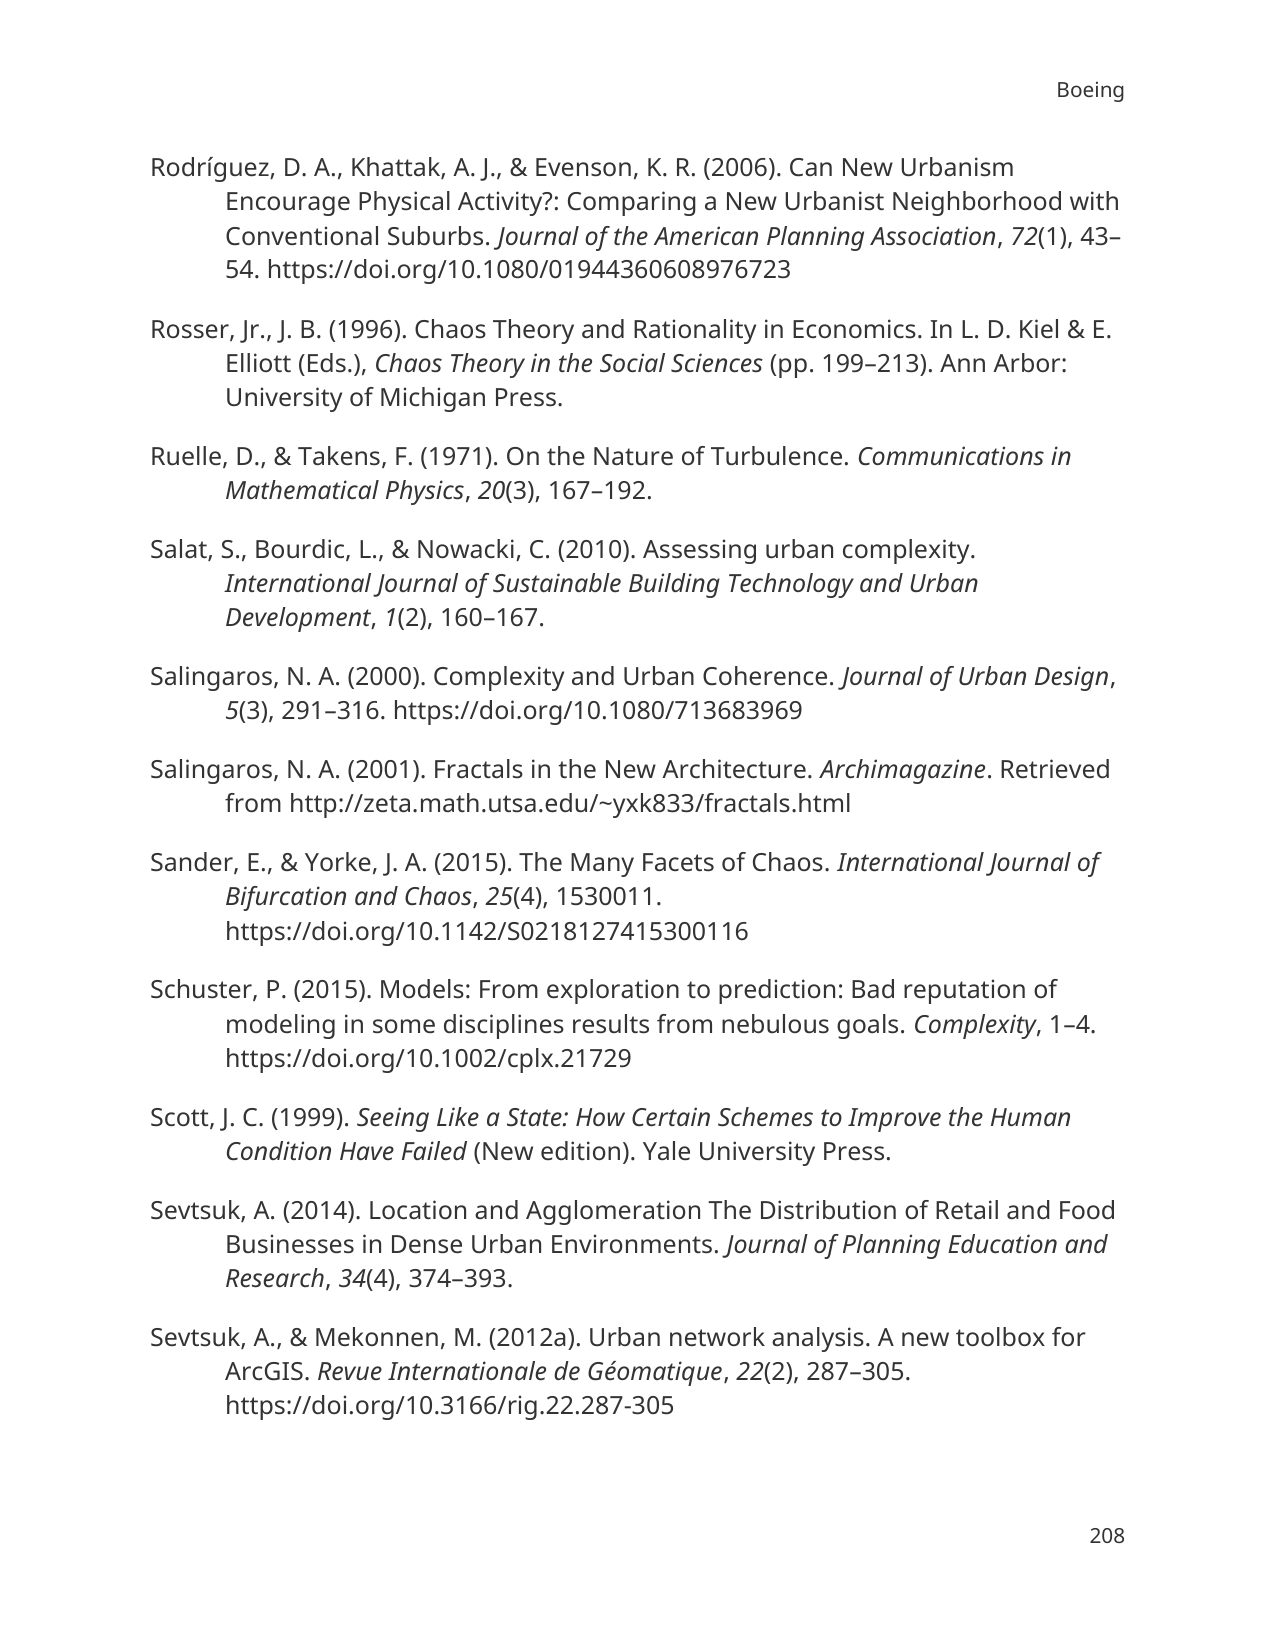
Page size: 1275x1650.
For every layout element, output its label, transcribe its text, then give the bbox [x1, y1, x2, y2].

text Salat, S., Bourdic, L., & Nowacki, C. (2010). Assessing urban complexity. International Journal of Sustainable Building Technology and Urban Development, 1(2), 160–167. [150, 532, 1125, 634]
text Rosser, Jr., J. B. (1996). Chaos Theory and Rationality in Economics. In L. D. Kiel & E. Elliott (Eds.), Chaos Theory in the Social Sciences (pp. 199–213). Ann Arbor: University of Michigan Press. [150, 311, 1125, 413]
text Salingaros, N. A. (2000). Complexity and Urban Coherence. Journal of Urban Design, 5(3), 291–316. https://doi.org/10.1080/713683969 [150, 659, 1125, 727]
text Scott, J. C. (1999). Seeing Like a State: How Certain Schemes to Improve the Human Condition Have Failed (New edition). Yale University Press. [150, 1099, 1125, 1167]
text Sander, E., & Yorke, J. A. (2015). The Many Facets of Chaos. International Journal of Bifurcation and Chaos, 25(4), 1530011. https://doi.org/10.1142/S0218127415300116 [150, 845, 1125, 947]
text Sevtsuk, A. (2014). Location and Agglomeration The Distribution of Retail and Food Businesses in Dense Urban Environments. Journal of Planning Education and Research, 34(4), 374–393. [150, 1192, 1125, 1295]
text Sevtsuk, A., & Mekonnen, M. (2012a). Urban network analysis. A new toolbox for ArcGIS. Revue Internationale de Géomatique, 22(2), 287–305. https://doi.org/10.3166/rig.22.287-305 [150, 1320, 1125, 1422]
text Ruelle, D., & Takens, F. (1971). On the Nature of Turbulence. Communications in Mathematical Physics, 20(3), 167–192. [150, 438, 1125, 507]
text Salingaros, N. A. (2001). Fractals in the New Architecture. Archimagazine. Retrieved from http://zeta.math.utsa.edu/~yxk833/fractals.html [150, 752, 1125, 820]
text Schuster, P. (2015). Models: From exploration to prediction: Bad reputation of modeling in some disciplines results from nebulous goals. Complexity, 1–4. https://doi.org/10.1002/cplx.21729 [150, 972, 1125, 1074]
text Rodríguez, D. A., Khattak, A. J., & Evenson, K. R. (2006). Can New Urbanism Encourage Physical Activity?: Comparing a New Urbanist Neighborhood with Conventional Suburbs. Journal of the American Planning Association, 72(1), 43–54. https://doi.org/10.1080/01944360608976723 [150, 150, 1125, 286]
